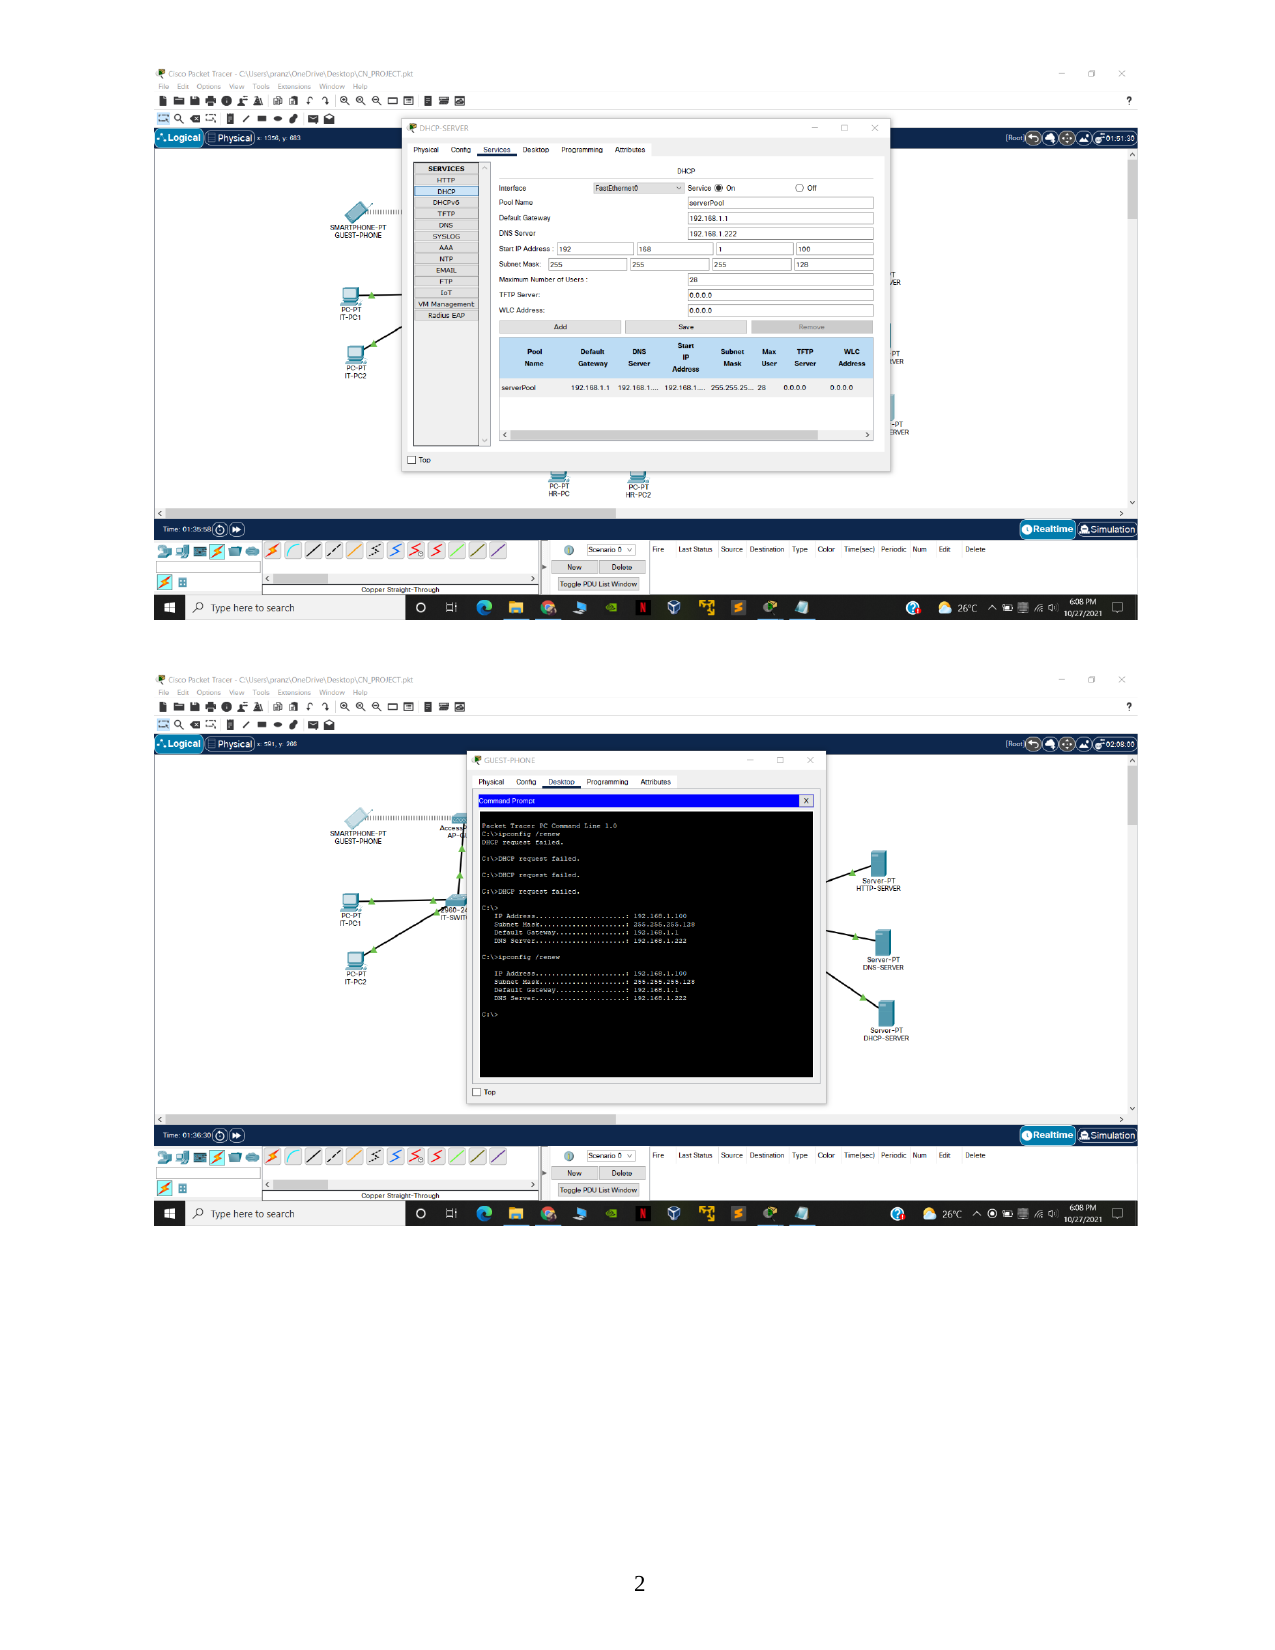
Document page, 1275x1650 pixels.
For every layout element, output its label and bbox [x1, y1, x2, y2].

picture [154, 672, 1138, 1226]
picture [154, 66, 1138, 620]
